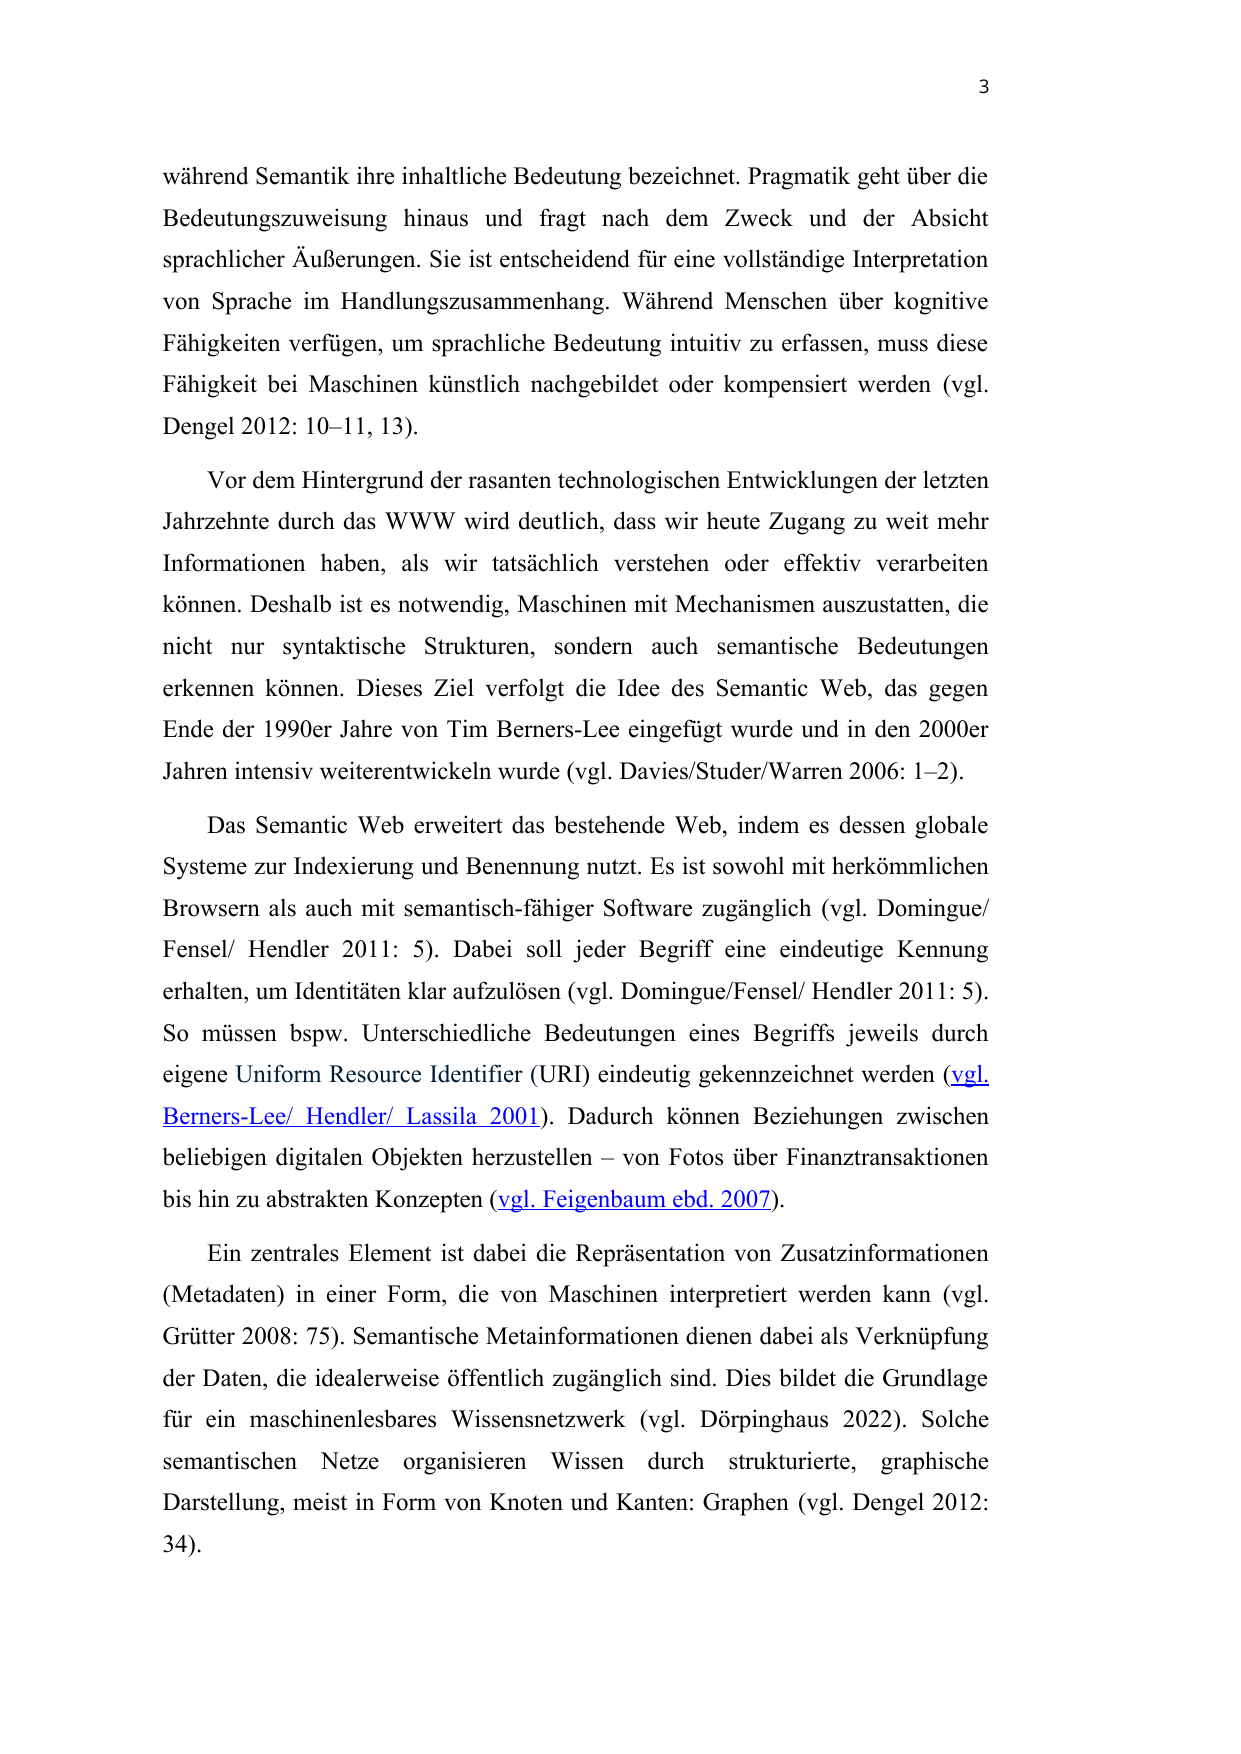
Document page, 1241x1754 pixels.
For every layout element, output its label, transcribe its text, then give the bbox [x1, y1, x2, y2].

text Vor dem Hintergrund der rasanten technologischen Entwicklungen der letzten Jahrzehnte durch das WWW wird deutlich, dass wir heute Zugang zu weit mehr Informationen haben, als wir tatsächlich verstehen oder effektiv verarbeiten können. Deshalb ist es notwendig, Maschinen mit Mechanismen auszustatten, die nicht nur syntaktische Strukturen, sondern auch semantische Bedeutungen erkennen können. Dieses Ziel verfolgt die Idee des Semantic Web, das gegen Ende der 1990er Jahre von Tim Berners-Lee eingefügt wurde und in den 2000er Jahren intensiv weiterentwickeln wurde (vgl. Davies/Studer/Warren 2006: 1–2). [162, 466, 989, 784]
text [162, 162, 989, 439]
text Ein zentrales Element ist dabei die Repräsentation von Zusatzinformationen (Metadaten) in einer Form, die von Maschinen interpretiert werden kann (vgl. Grütter 2008: 75). Semantische Metainformationen dienen dabei als Verknüpfung der Daten, die idealerweise öffentlich zugänglich sind. Dies bildet die Grundlage für ein maschinenlesbares Wissensnetzwerk (vgl. Dörpinghaus 2022). Solche semantischen Netze organisieren Wissen durch strukturierte, graphische Darstellung, meist in Form von Knoten und Kanten: Graphen (vgl. Dengel 2012: 34). [162, 1239, 989, 1558]
text Das Semantic Web erweitert das bestehende Web, indem es dessen globale Systeme zur Indexierung und Benennung nutzt. Es ist sowohl mit herkömmlichen Browsern als auch mit semantisch-fähiger Software zugänglich (vgl. Domingue/ Fensel/ Hendler 2011: 5). Dabei soll jeder Begriff eine eindeutige Kennung erhalten, um Identitäten klar aufzulösen (vgl. Domingue/Fensel/ Hendler 2011: 5). So müssen bspw. Unterschiedliche Bedeutungen eines Begriffs jeweils durch eigene Uniform Resource Identifier (URI) eindeutig gekennzeichnet werden (vgl. Berners-Lee/ Hendler/ Lassila 2001). Dadurch können Beziehungen zwischen beliebigen digitalen Objekten herzustellen – von Fotos über Finanztransaktionen bis hin zu abstrakten Konzepten (vgl. Feigenbaum ebd. 2007). [162, 811, 989, 1213]
